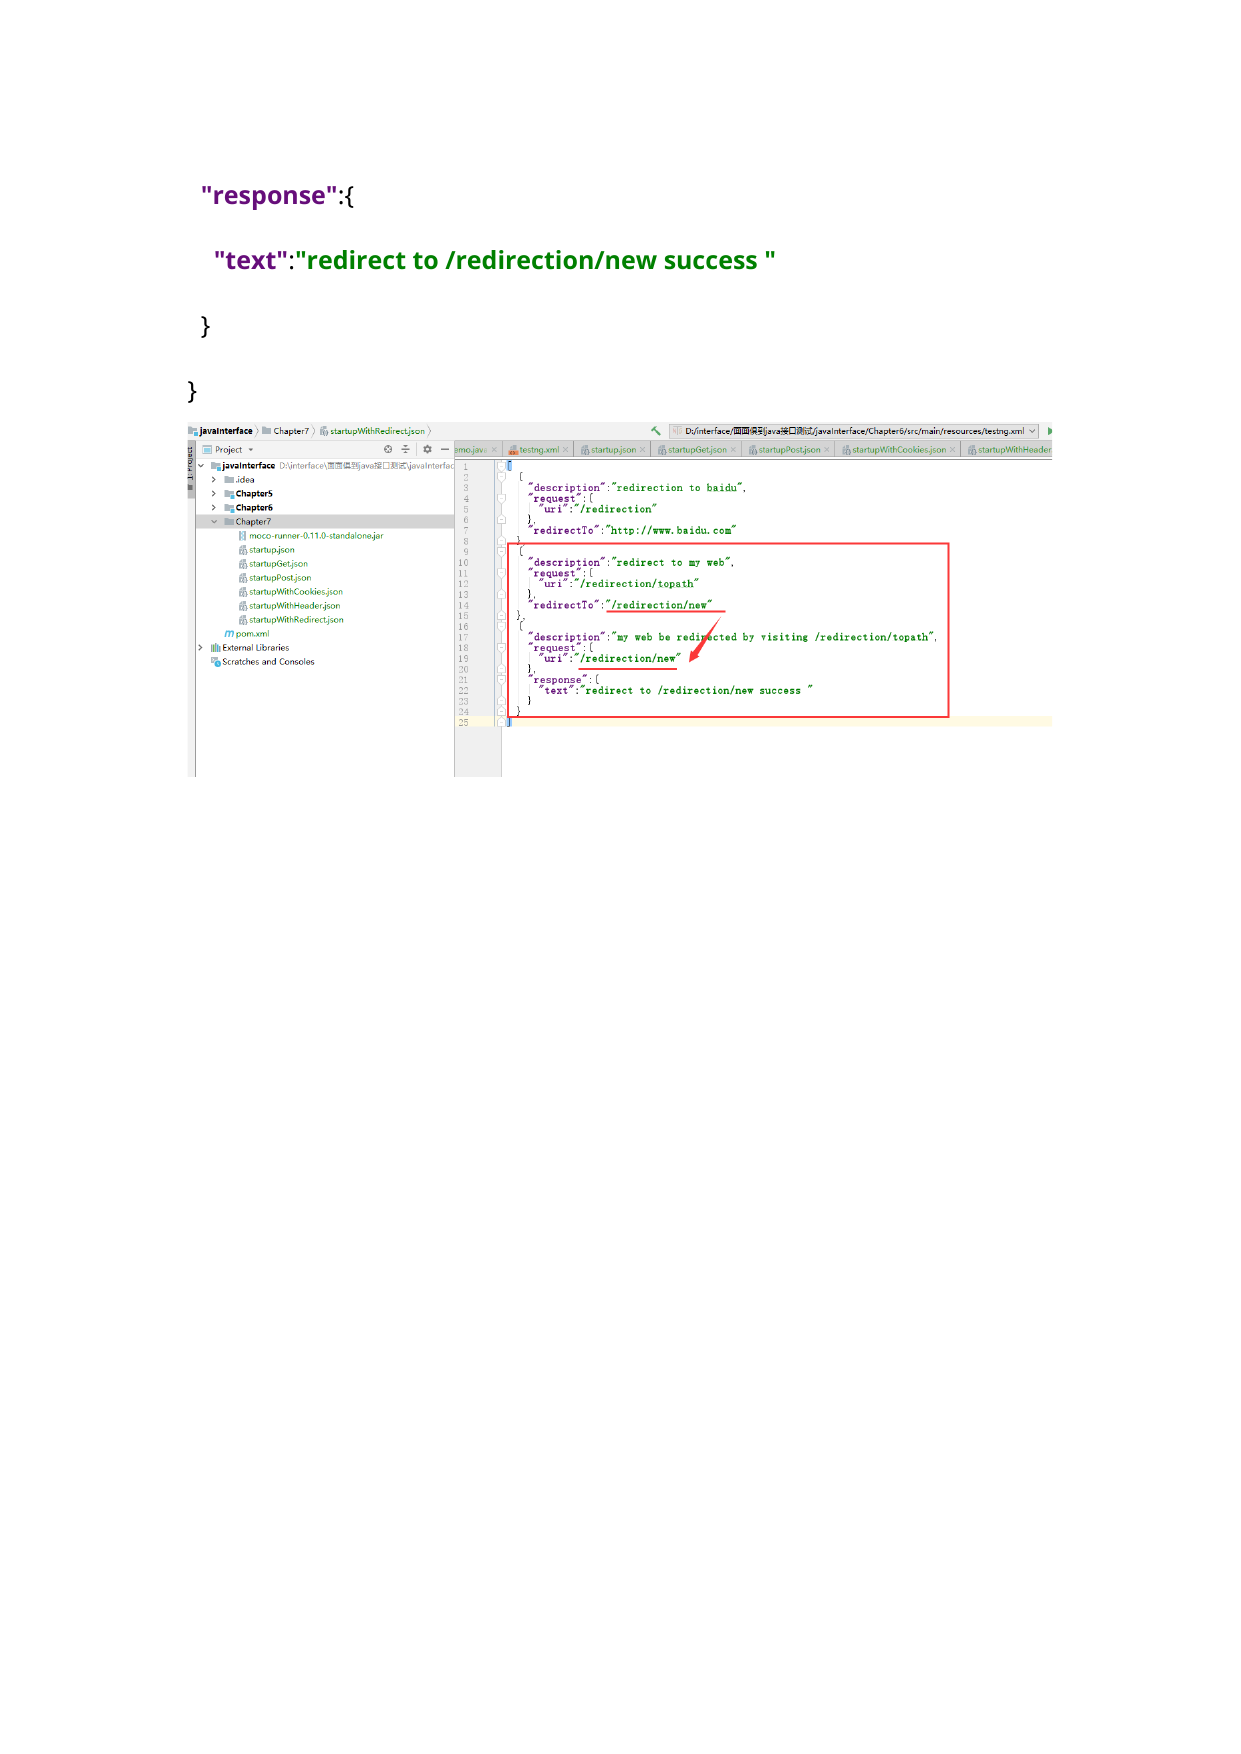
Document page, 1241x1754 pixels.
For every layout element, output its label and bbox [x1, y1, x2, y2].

picture [187, 422, 1053, 777]
text [187, 162, 1053, 422]
